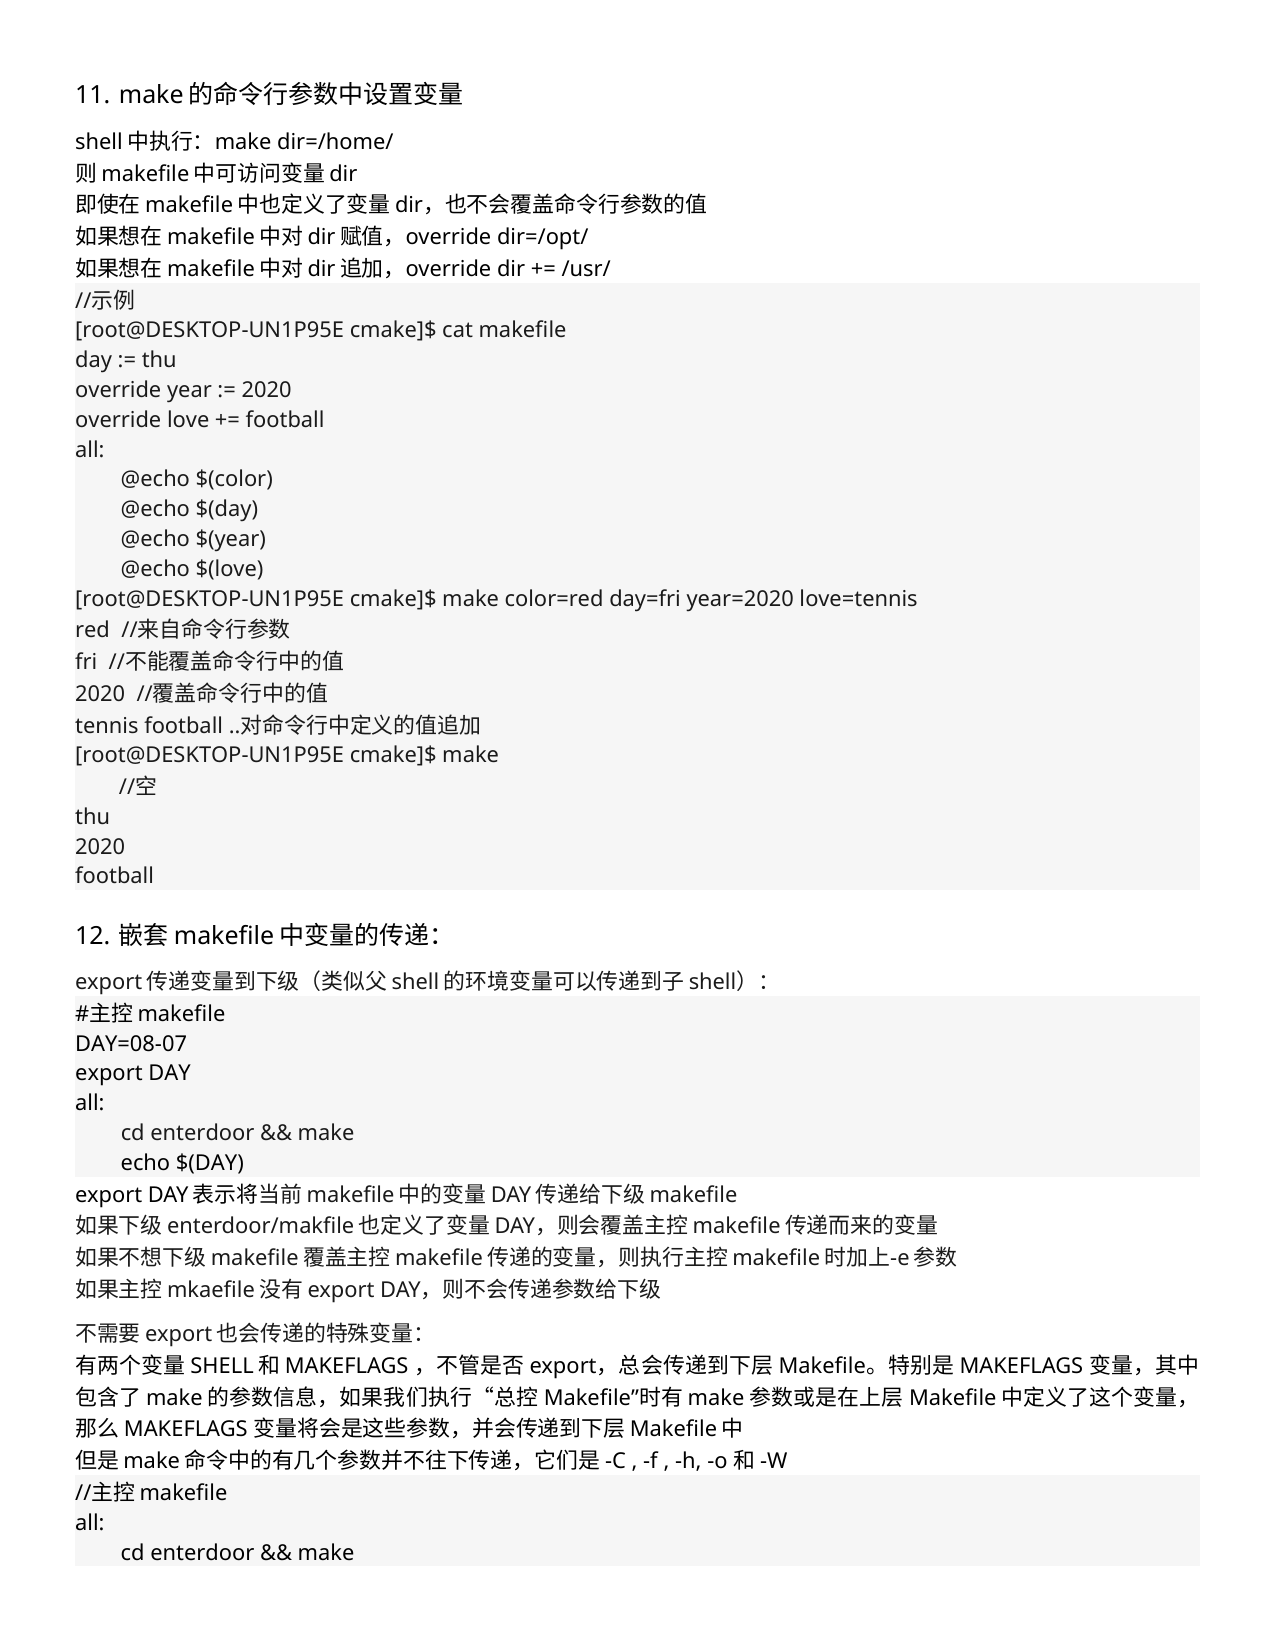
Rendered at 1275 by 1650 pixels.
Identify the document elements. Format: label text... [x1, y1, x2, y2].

text DAY=08-07 [75, 1028, 1200, 1057]
text @echo $(year) [75, 523, 1200, 553]
text 2020 [75, 831, 1200, 861]
text 不需要export也会传递的特殊变量： [75, 1316, 1200, 1348]
text 如果主控mkaefile没有export DAY，则不会传递参数给下级 [75, 1272, 1200, 1304]
text 即使在makefile中也定义了变量dir，也不会覆盖命令行参数的值 [75, 187, 1200, 219]
text shell中执行：make dir=/home/ [75, 124, 1200, 156]
text 则makefile中可访问变量dir [75, 156, 1200, 187]
text override love += football [75, 404, 1200, 433]
text echo $(DAY) [75, 1147, 1200, 1177]
text tennis football ..对命令行中定义的值追加 [75, 708, 1200, 739]
text cd enterdoor && make [75, 1537, 1200, 1566]
text //主控makefile [75, 1475, 1200, 1507]
text cd enterdoor && make [75, 1117, 1200, 1147]
text [root@DESKTOP-UN1P95E cmake]$ make color=red day=fri year=2020 love=tennis [75, 582, 1200, 612]
list make的命令行参数中设置变量 [75, 75, 1200, 111]
text 2020 //覆盖命令行中的值 [75, 676, 1200, 708]
text red //来自命令行参数 [75, 612, 1200, 644]
text override year := 2020 [75, 374, 1200, 404]
list 嵌套makefile中变量的传递： [75, 915, 1200, 952]
text 有两个变量SHELL和MAKEFLAGS ，不管是否export，总会传递到下层Makefile。特别是 MAKEFLAGS 变量，其中包含了make的参数信息，如果我们执行“总控Makefile”时有make参数或是在上层 Makefile中定义了这个变量，那么 MAKEFLAGS 变量将会是这些参数，并会传递到下层Makefile中 [75, 1348, 1200, 1443]
text all: [75, 1507, 1200, 1537]
text export DAY [75, 1057, 1200, 1087]
text 如果不想下级makefile覆盖主控makefile传递的变量，则执行主控makefile时加上-e参数 [75, 1240, 1200, 1272]
text 如果下级enterdoor/makfile也定义了变量DAY，则会覆盖主控makefile传递而来的变量 [75, 1208, 1200, 1240]
text [root@DESKTOP-UN1P95E cmake]$ cat makefile [75, 314, 1200, 344]
text 如果想在makefile中对dir追加，override dir += /usr/ [75, 251, 1200, 283]
text #主控makefile [75, 996, 1200, 1028]
text 但是make命令中的有几个参数并不往下传递，它们是 -C , -f , -h, -o 和 -W [75, 1443, 1200, 1475]
text football [75, 861, 1200, 890]
text thu [75, 801, 1200, 831]
text 如果想在makefile中对dir赋值，override dir=/opt/ [75, 219, 1200, 251]
text //空 [75, 769, 1200, 801]
text export传递变量到下级（类似父shell的环境变量可以传递到子shell）： [75, 964, 1200, 996]
text [root@DESKTOP-UN1P95E cmake]$ make [75, 739, 1200, 769]
text //示例 [75, 283, 1200, 314]
text export DAY表示将当前makefile中的变量DAY传递给下级makefile [75, 1177, 1200, 1208]
text @echo $(color) [75, 463, 1200, 493]
text fri //不能覆盖命令行中的值 [75, 644, 1200, 676]
text day := thu [75, 344, 1200, 374]
text @echo $(love) [75, 553, 1200, 582]
text all: [75, 433, 1200, 463]
text all: [75, 1087, 1200, 1117]
text @echo $(day) [75, 493, 1200, 523]
